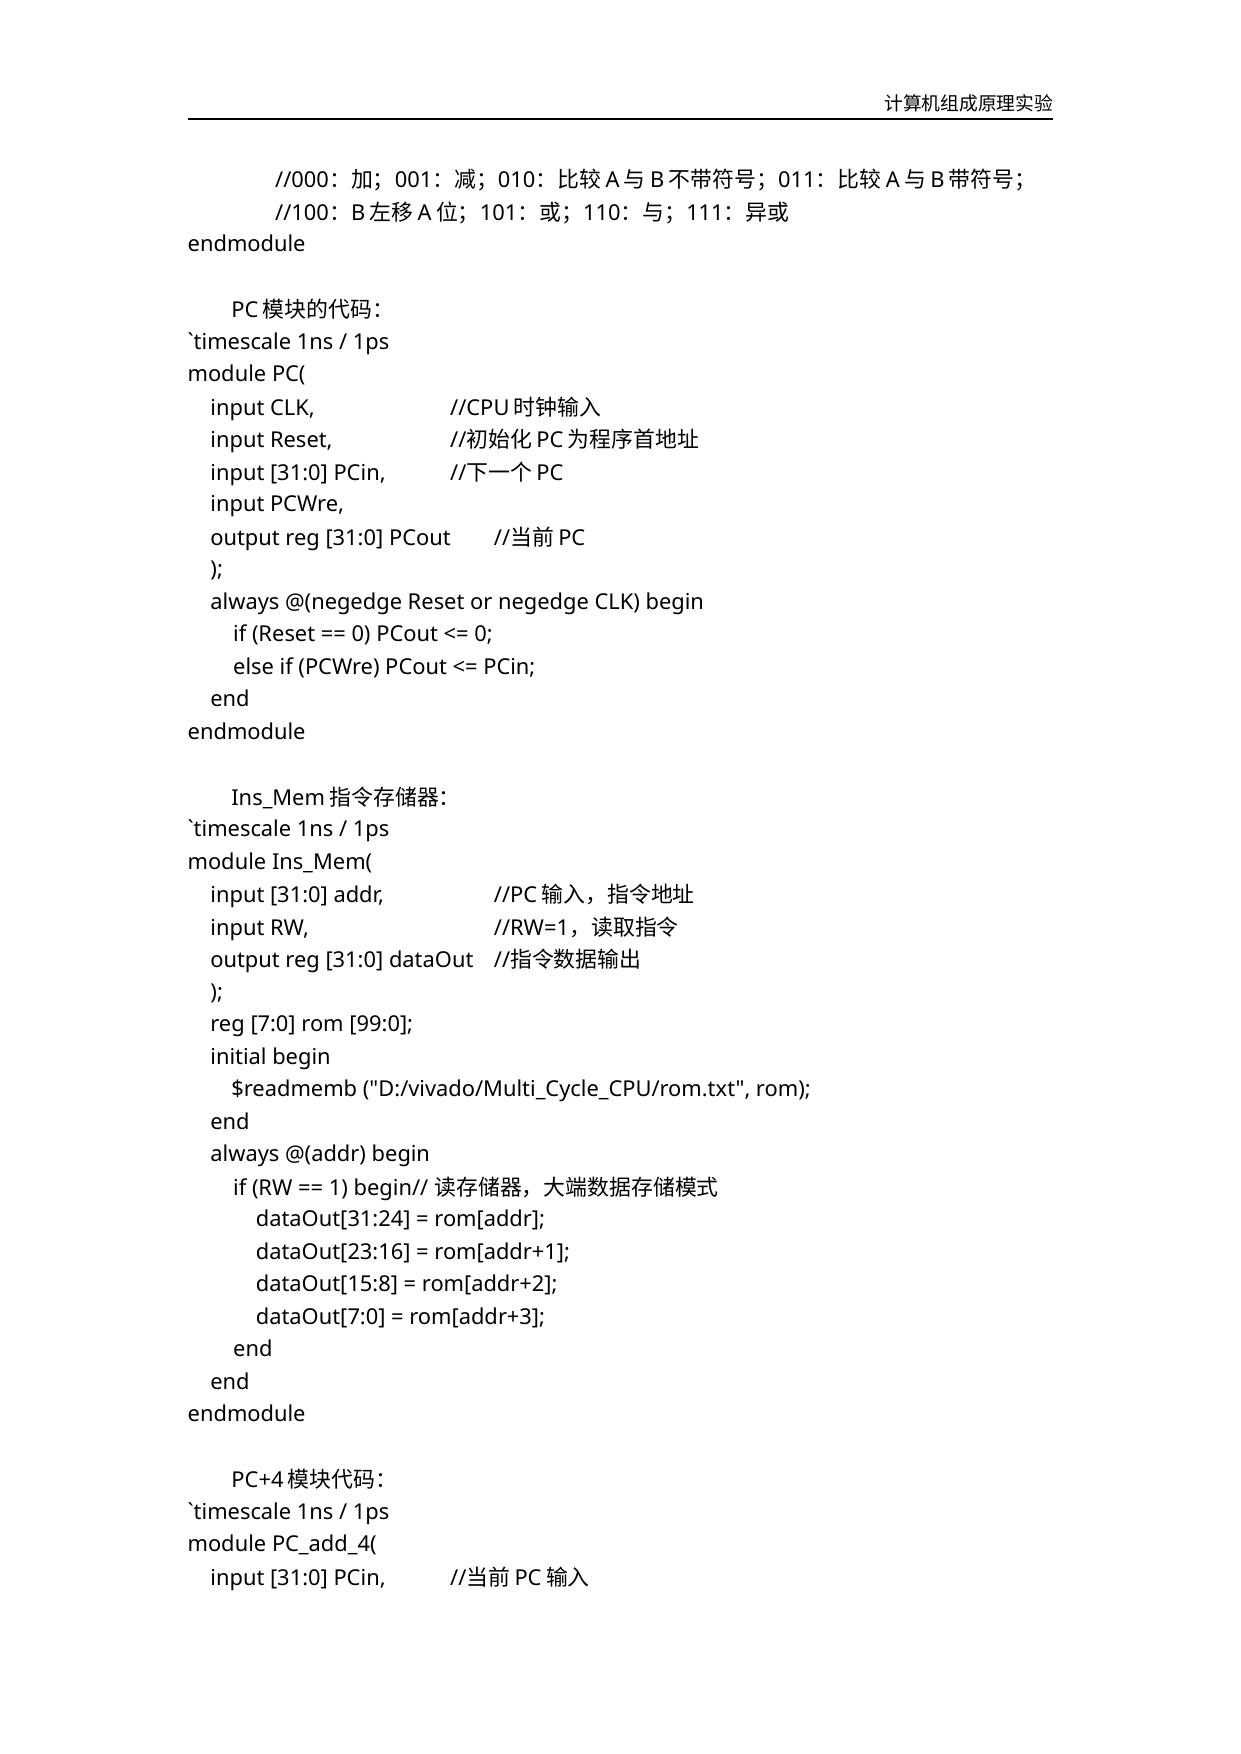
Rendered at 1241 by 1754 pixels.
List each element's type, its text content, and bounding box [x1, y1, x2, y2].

text PC模块的代码： [187, 292, 1053, 324]
text input RW, //RW=1，读取指令 [187, 909, 1053, 942]
text dataOut[15:8] = rom[addr+2]; [187, 1267, 1053, 1299]
text ); [187, 552, 1053, 584]
text output reg [31:0] PCout //当前PC [187, 519, 1053, 552]
text if (Reset == 0) PCout <= 0; [187, 617, 1053, 649]
text endmodule [187, 227, 1053, 259]
text Ins_Mem指令存储器： [187, 779, 1053, 812]
text endmodule [187, 714, 1053, 747]
text //000：加；001：减；010：比较A与B不带符号；011：比较A与B带符号； [187, 162, 1053, 194]
text output reg [31:0] dataOut //指令数据输出 [187, 942, 1053, 974]
text end [187, 682, 1053, 714]
text always @(negedge Reset or negedge CLK) begin [187, 584, 1053, 617]
text input CLK, //CPU时钟输入 [187, 389, 1053, 422]
text endmodule [187, 1397, 1053, 1429]
text dataOut[23:16] = rom[addr+1]; [187, 1234, 1053, 1267]
text input [31:0] PCin, //下一个PC [187, 454, 1053, 487]
text PC+4模块代码： [187, 1462, 1053, 1494]
text initial begin [187, 1039, 1053, 1072]
text module PC( [187, 357, 1053, 389]
text module Ins_Mem( [187, 844, 1053, 877]
text reg [7:0] rom [99:0]; [187, 1007, 1053, 1039]
text input [31:0] PCin, //当前PC输入 [187, 1559, 1053, 1592]
text end [187, 1104, 1053, 1137]
text `timescale 1ns / 1ps [187, 324, 1053, 357]
text module PC_add_4( [187, 1527, 1053, 1559]
text //100：B左移A位；101：或；110：与；111：异或 [231, 194, 1053, 227]
text input [31:0] addr, //PC输入，指令地址 [187, 877, 1053, 909]
text else if (PCWre) PCout <= PCin; [187, 649, 1053, 682]
text always @(addr) begin [187, 1137, 1053, 1169]
text $readmemb ("D:/vivado/Multi_Cycle_CPU/rom.txt", rom); [187, 1072, 1053, 1104]
text if (RW == 1) begin// 读存储器，大端数据存储模式 [187, 1169, 1053, 1202]
text input PCWre, [187, 487, 1053, 519]
text ); [187, 974, 1053, 1007]
text `timescale 1ns / 1ps [187, 1494, 1053, 1527]
text dataOut[31:24] = rom[addr]; [187, 1202, 1053, 1234]
text end [187, 1332, 1053, 1364]
text dataOut[7:0] = rom[addr+3]; [187, 1299, 1053, 1332]
text end [187, 1364, 1053, 1397]
text input Reset, //初始化PC为程序首地址 [187, 422, 1053, 454]
text `timescale 1ns / 1ps [187, 812, 1053, 844]
